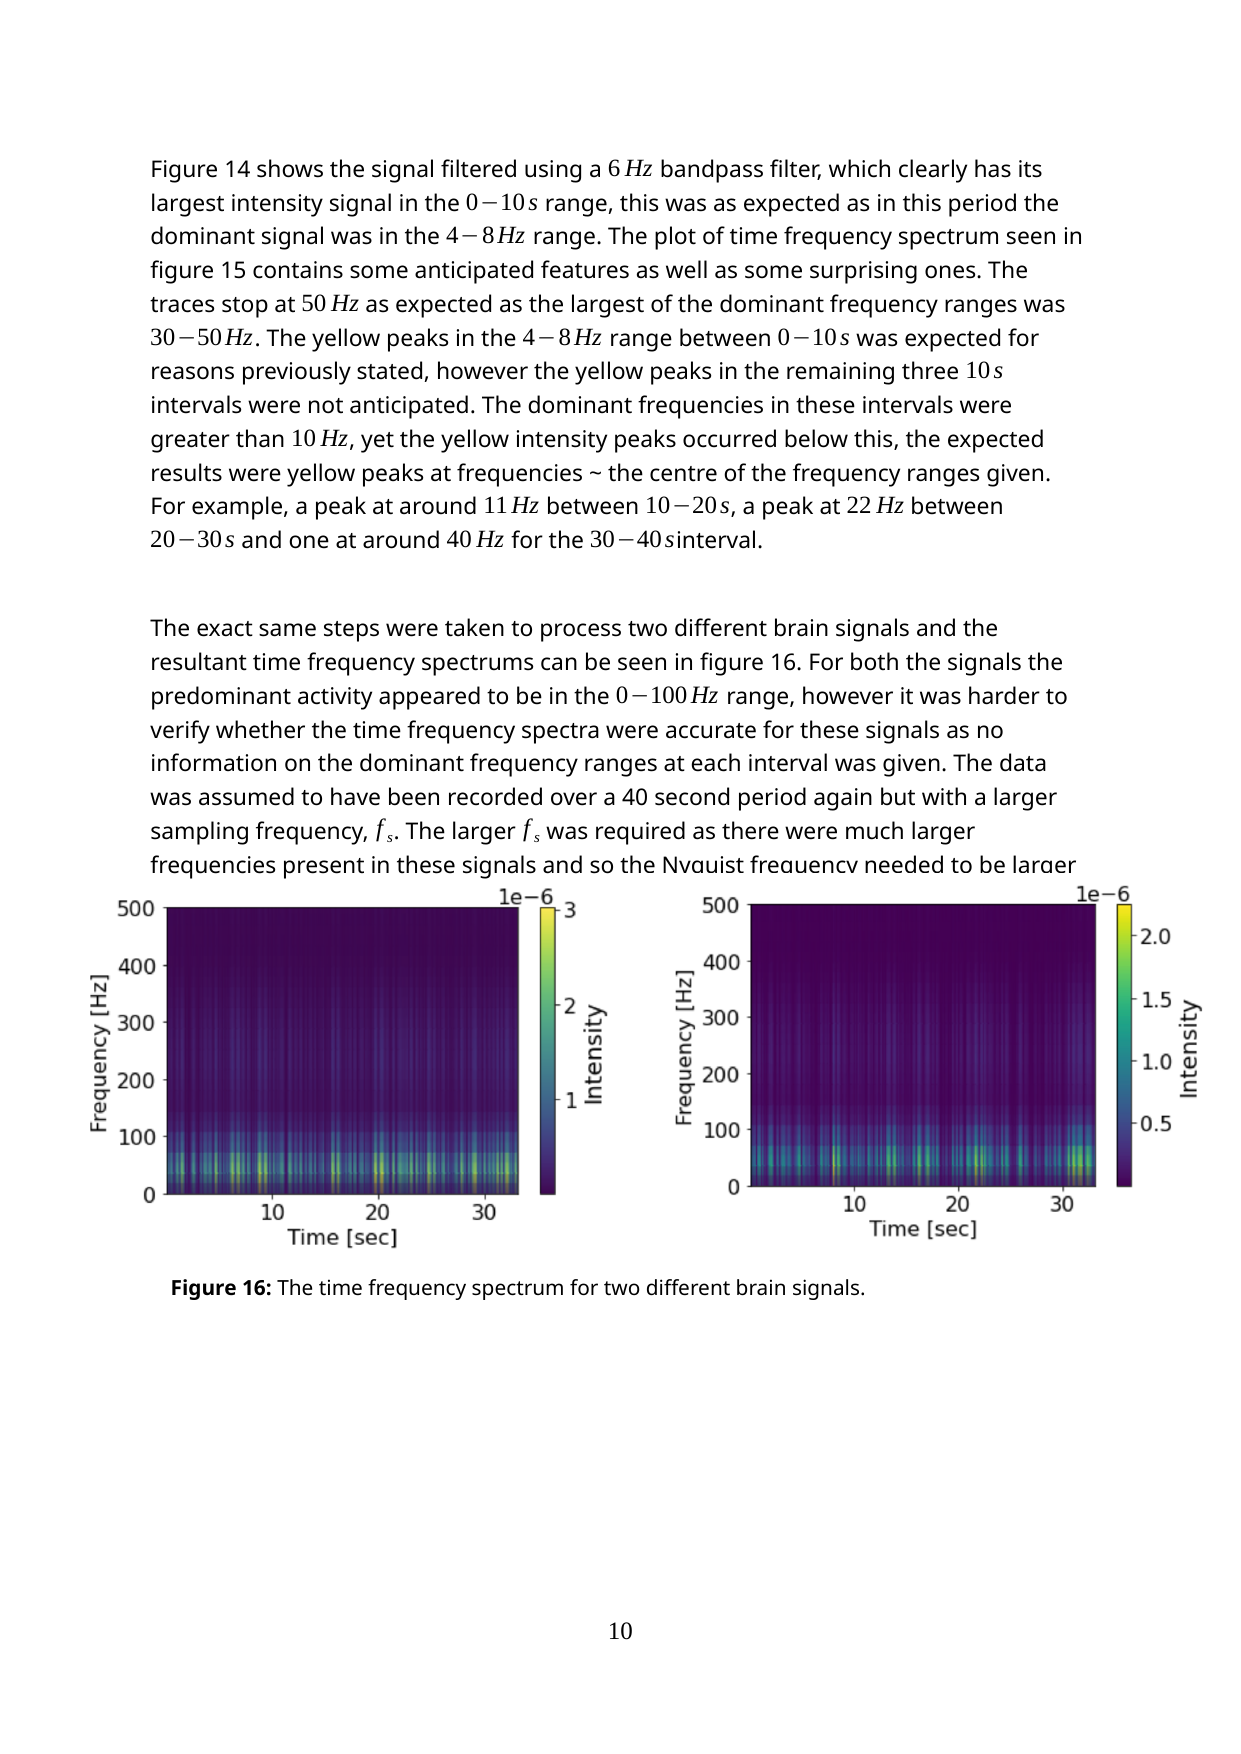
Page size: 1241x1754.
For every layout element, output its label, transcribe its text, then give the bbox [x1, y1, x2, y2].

text Figure 14 shows the signal filtered using a bandpass filter, which clearly has its largest intensity signal in the range, this was as expected as in this period the dominant signal was in the range. The plot of time frequency spectrum seen in figure 15 contains some anticipated features as well as some surprising ones. The traces stop at as expected as the largest of the dominant frequency ranges was . The yellow peaks in the range between was expected for reasons previously stated, however the yellow peaks in the remaining three intervals were not anticipated. The dominant frequencies in these intervals were greater than , yet the yellow intensity peaks occurred below this, the expected results were yellow peaks at frequencies ~ the centre of the frequency ranges given. For example, a peak at around between , a peak at between and one at around for the interval. [150, 153, 1090, 555]
text The exact same steps were taken to process two different brain signals and the resultant time frequency spectrums can be seen in figure 16. For both the signals the predominant activity appeared to be in the range, however it was harder to verify whether the time frequency spectra were accurate for these signals as no information on the dominant frequency ranges at each interval was given. The data was assumed to have been recorded over a 40 second period again but with a larger sampling frequency, . The larger was required as there were much larger frequencies present in these signals and so the Nyquist frequency needed to be larger to prevent aliasing. [150, 612, 1090, 881]
picture [33, 873, 1235, 1266]
